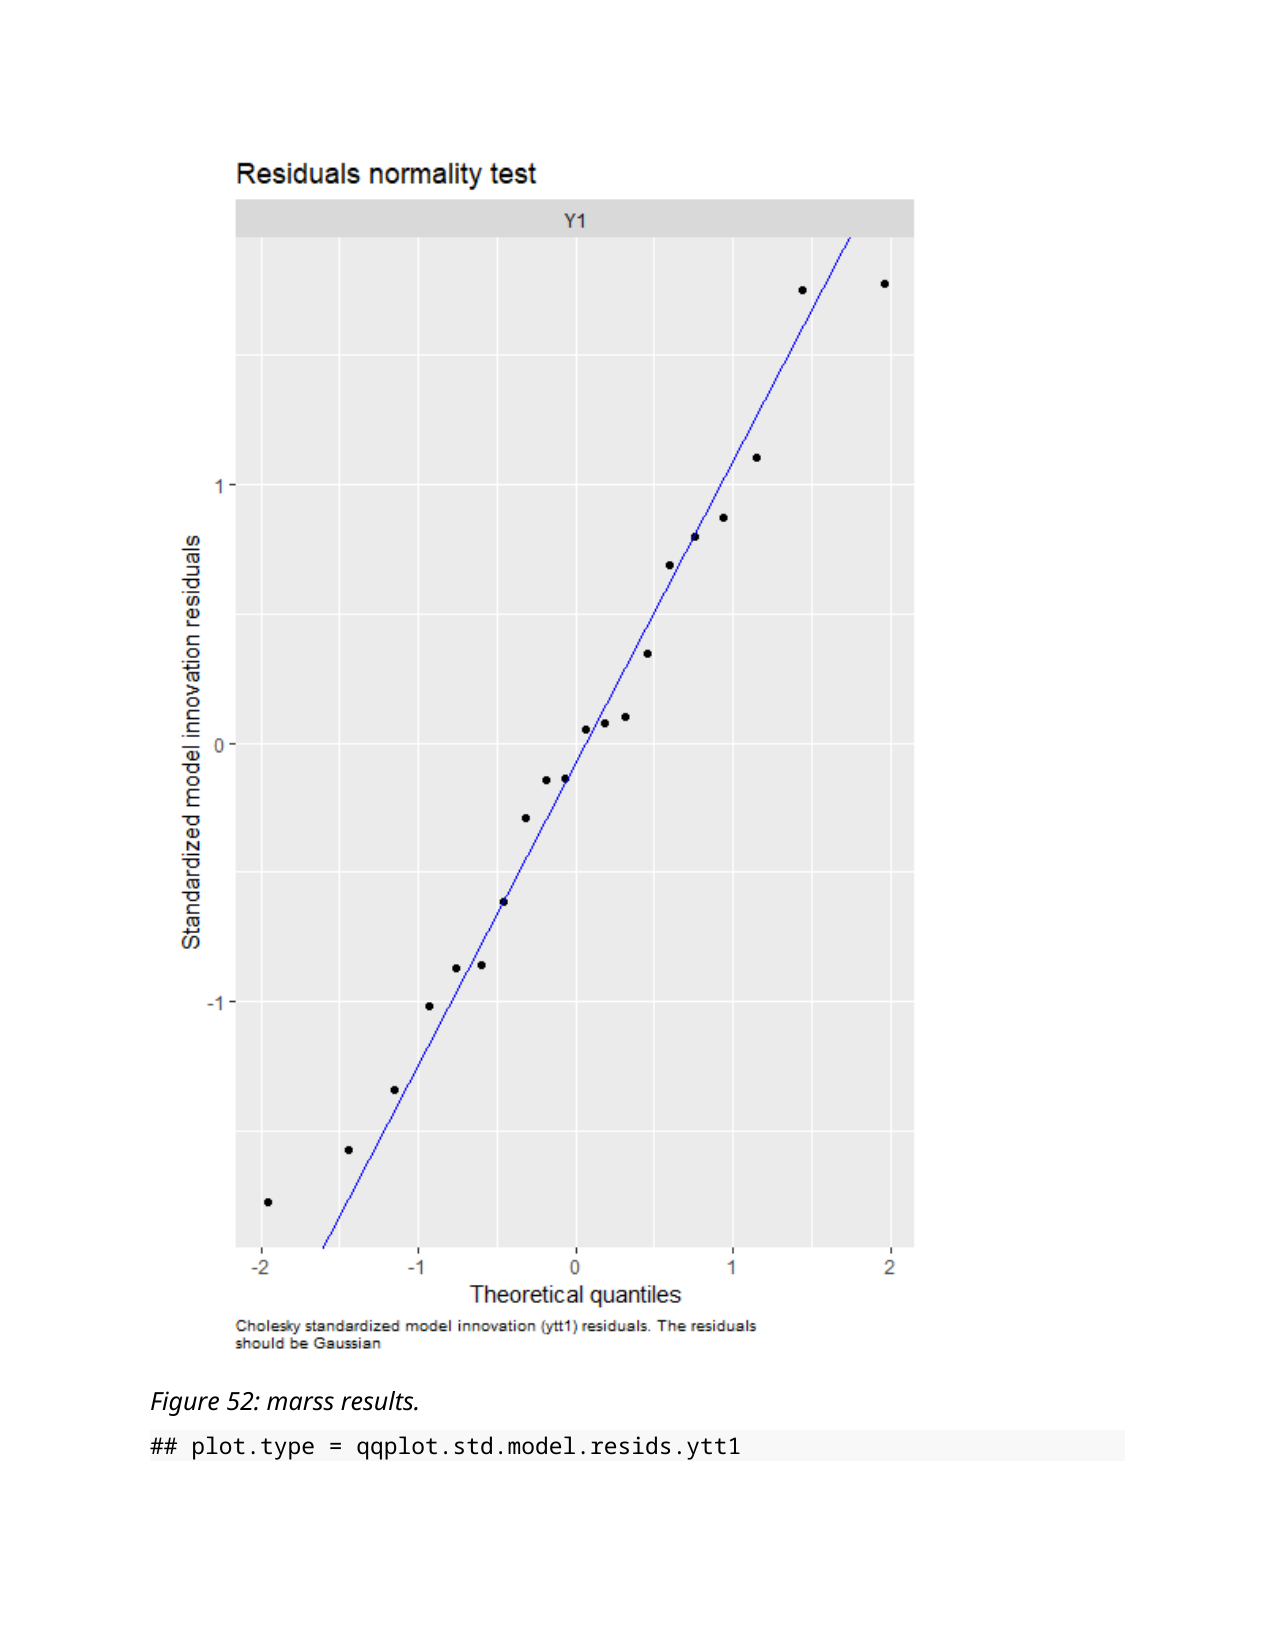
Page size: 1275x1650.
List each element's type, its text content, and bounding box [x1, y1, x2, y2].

text ## plot.type = qqplot.std.model.resids.ytt1 [150, 1430, 1125, 1461]
text Figure 52: marss results. [150, 1383, 1125, 1417]
picture [168, 150, 927, 1363]
